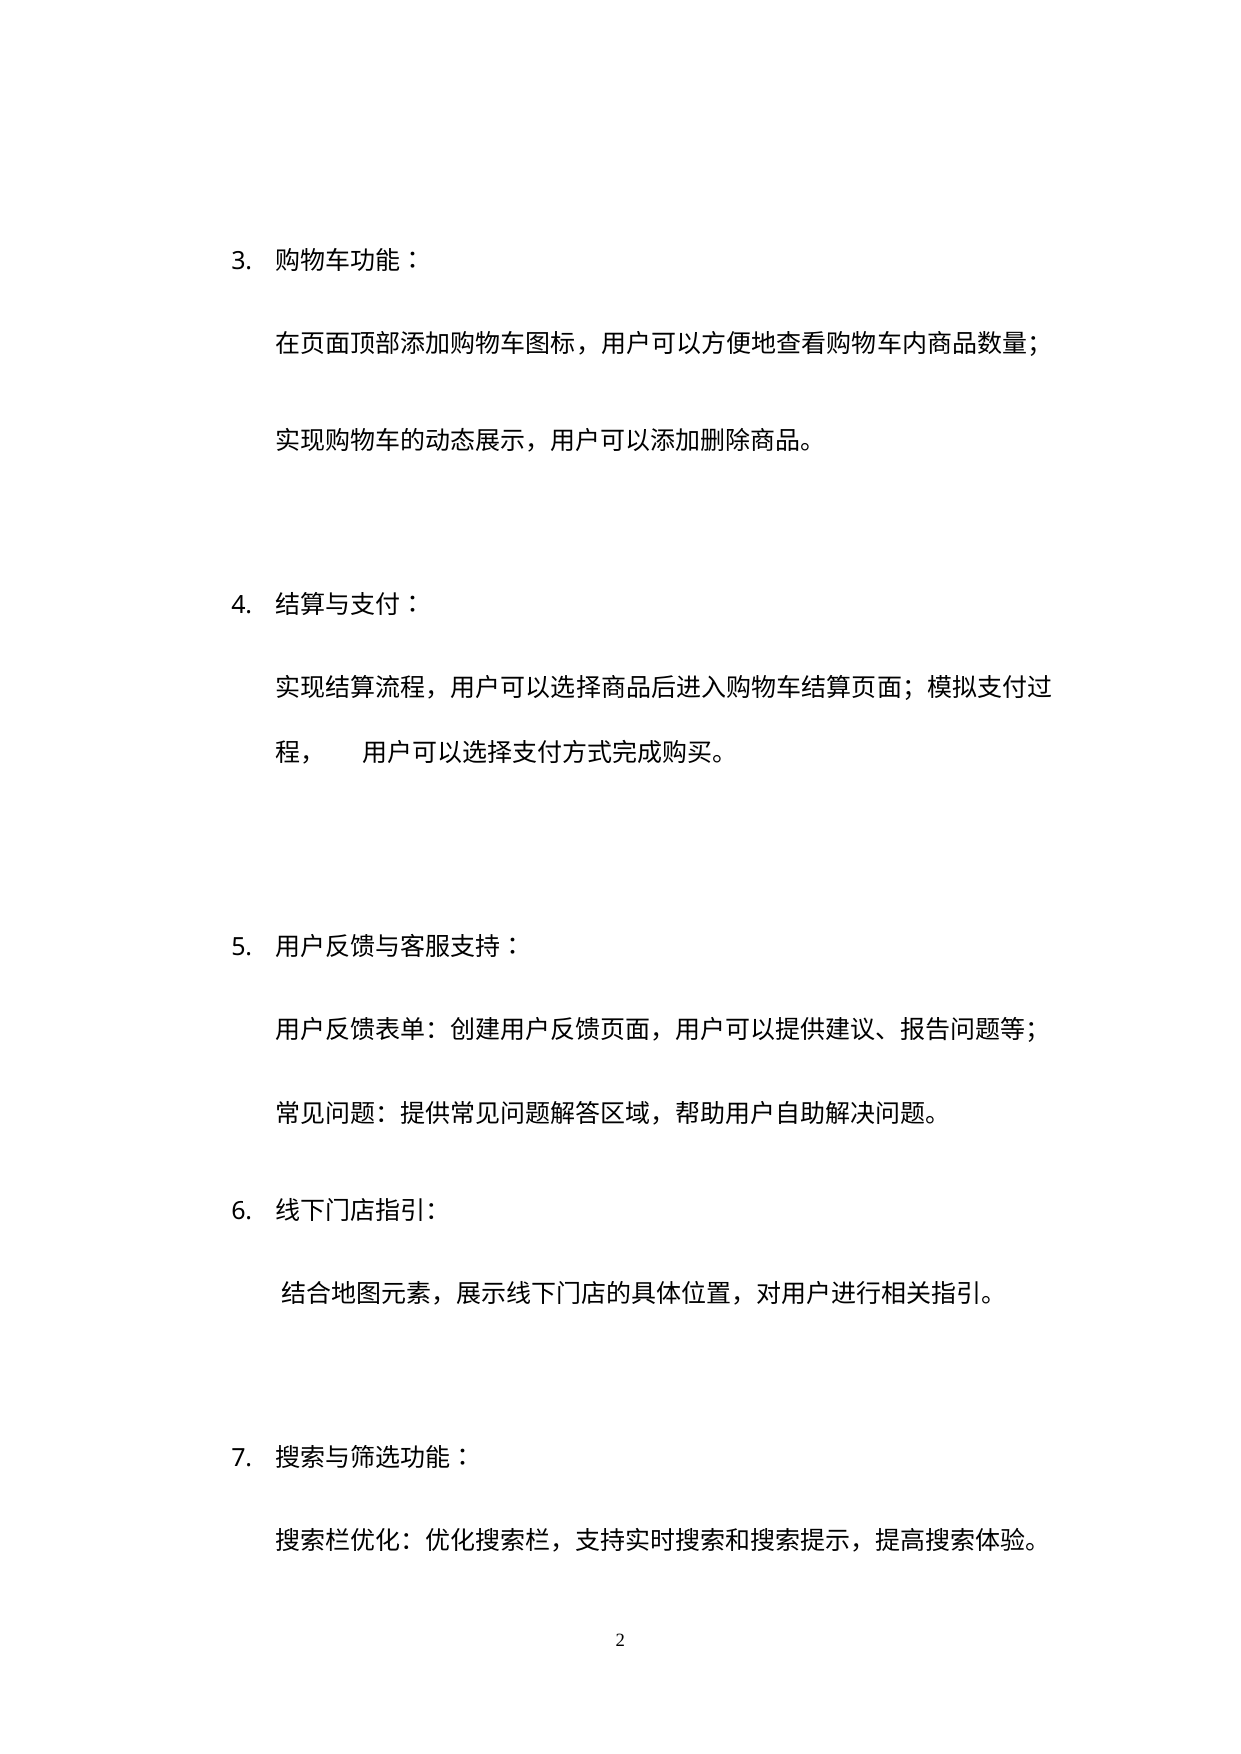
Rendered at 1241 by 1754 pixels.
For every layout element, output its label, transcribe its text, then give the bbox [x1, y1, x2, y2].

list 搜索与筛选功能： [231, 1424, 1053, 1489]
list 结算与支付： [231, 572, 1053, 637]
list 购物车功能： [231, 227, 1053, 292]
list 用户反馈与客服支持： [231, 913, 1053, 978]
text 搜索栏优化：优化搜索栏，支持实时搜索和搜索提示，提高搜索体验。 [275, 1506, 1053, 1571]
text 实现结算流程，用户可以选择商品后进入购物车结算页面；模拟支付过 程， 用户可以选择支付方式完成购买。 [231, 653, 1053, 783]
text 常见问题：提供常见问题解答区域，帮助用户自助解决问题。 [231, 1079, 1053, 1144]
text 在页面顶部添加购物车图标，用户可以方便地查看购物车内商品数量；实现购物车的动态展示，用户可以添加删除商品。 [275, 309, 1053, 471]
list 线下门店指引： [231, 1176, 1053, 1241]
text 结合地图元素，展示线下门店的具体位置，对用户进行相关指引。 [231, 1259, 1053, 1324]
text 用户反馈表单：创建用户反馈页面，用户可以提供建议、报告问题等； [275, 996, 1053, 1061]
